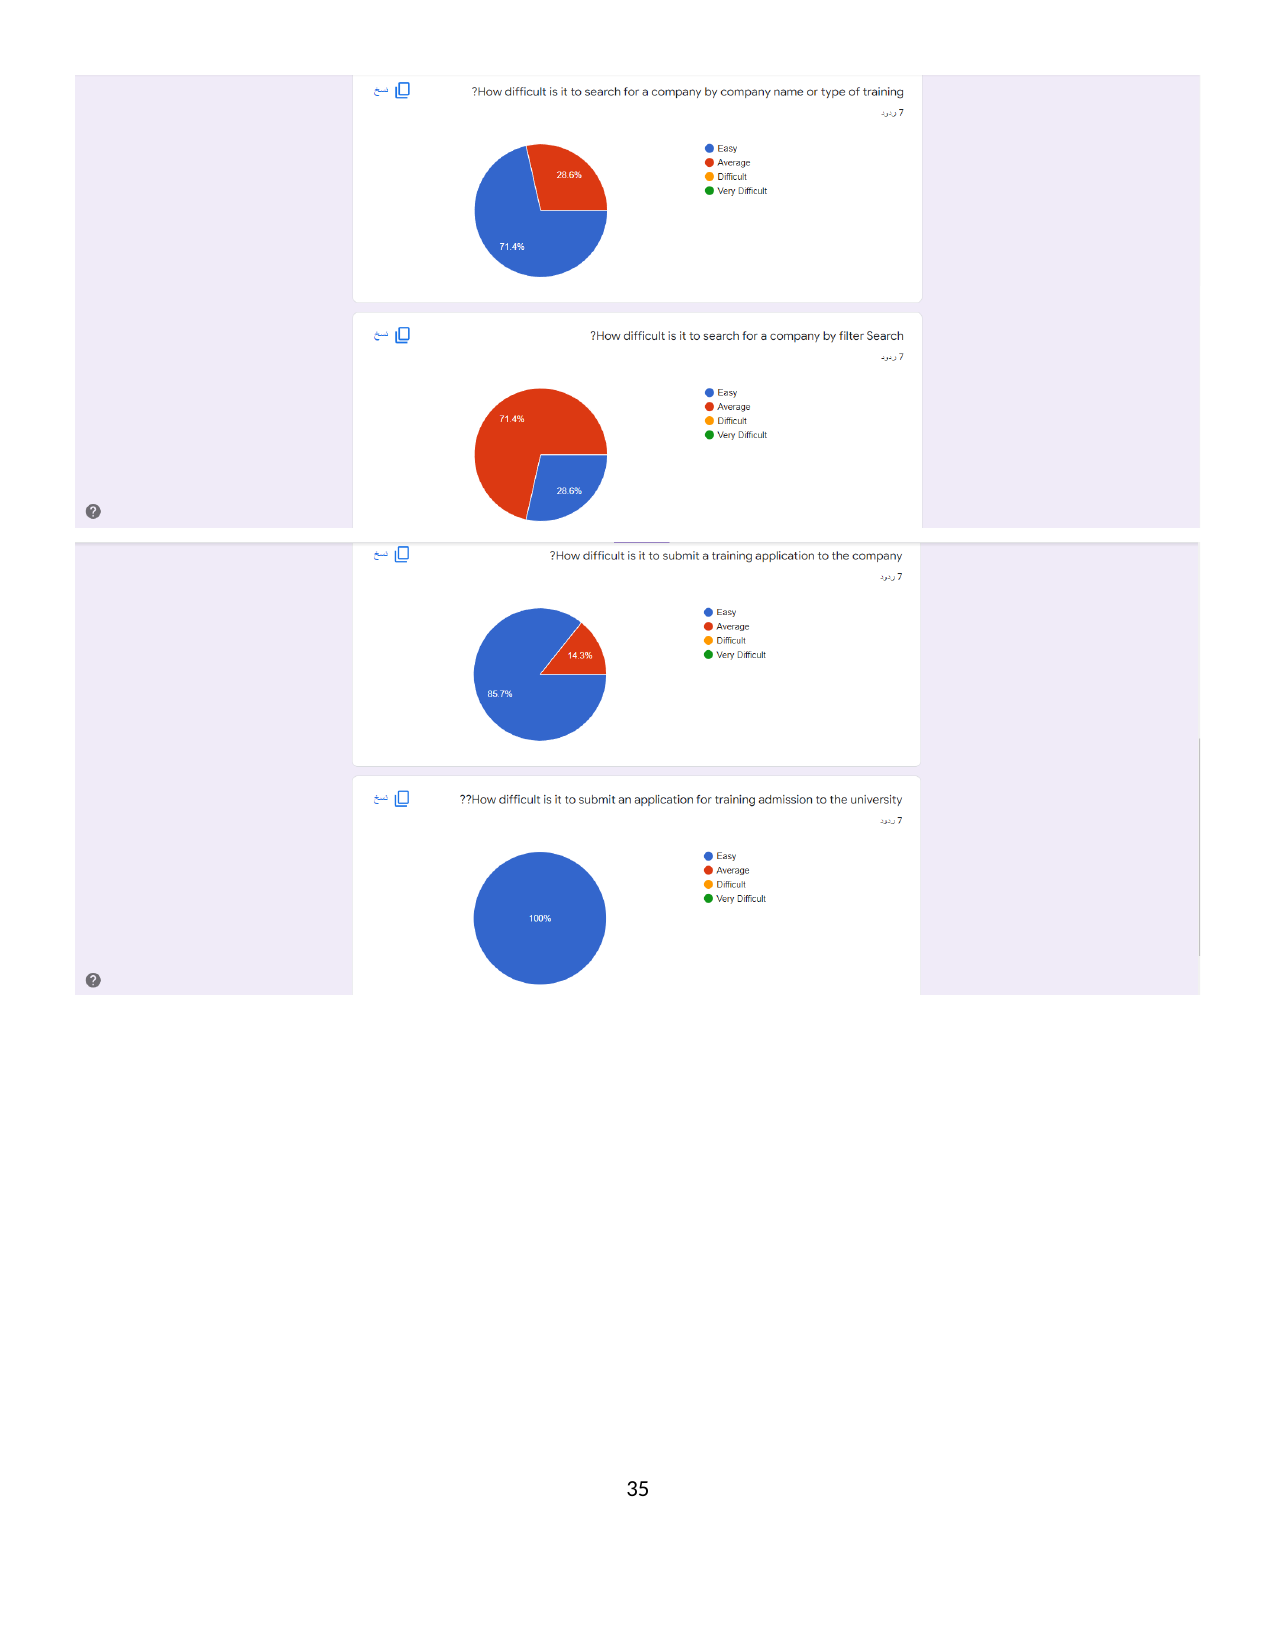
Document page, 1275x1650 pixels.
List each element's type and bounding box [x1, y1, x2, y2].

picture [75, 75, 1200, 528]
picture [75, 542, 1200, 995]
